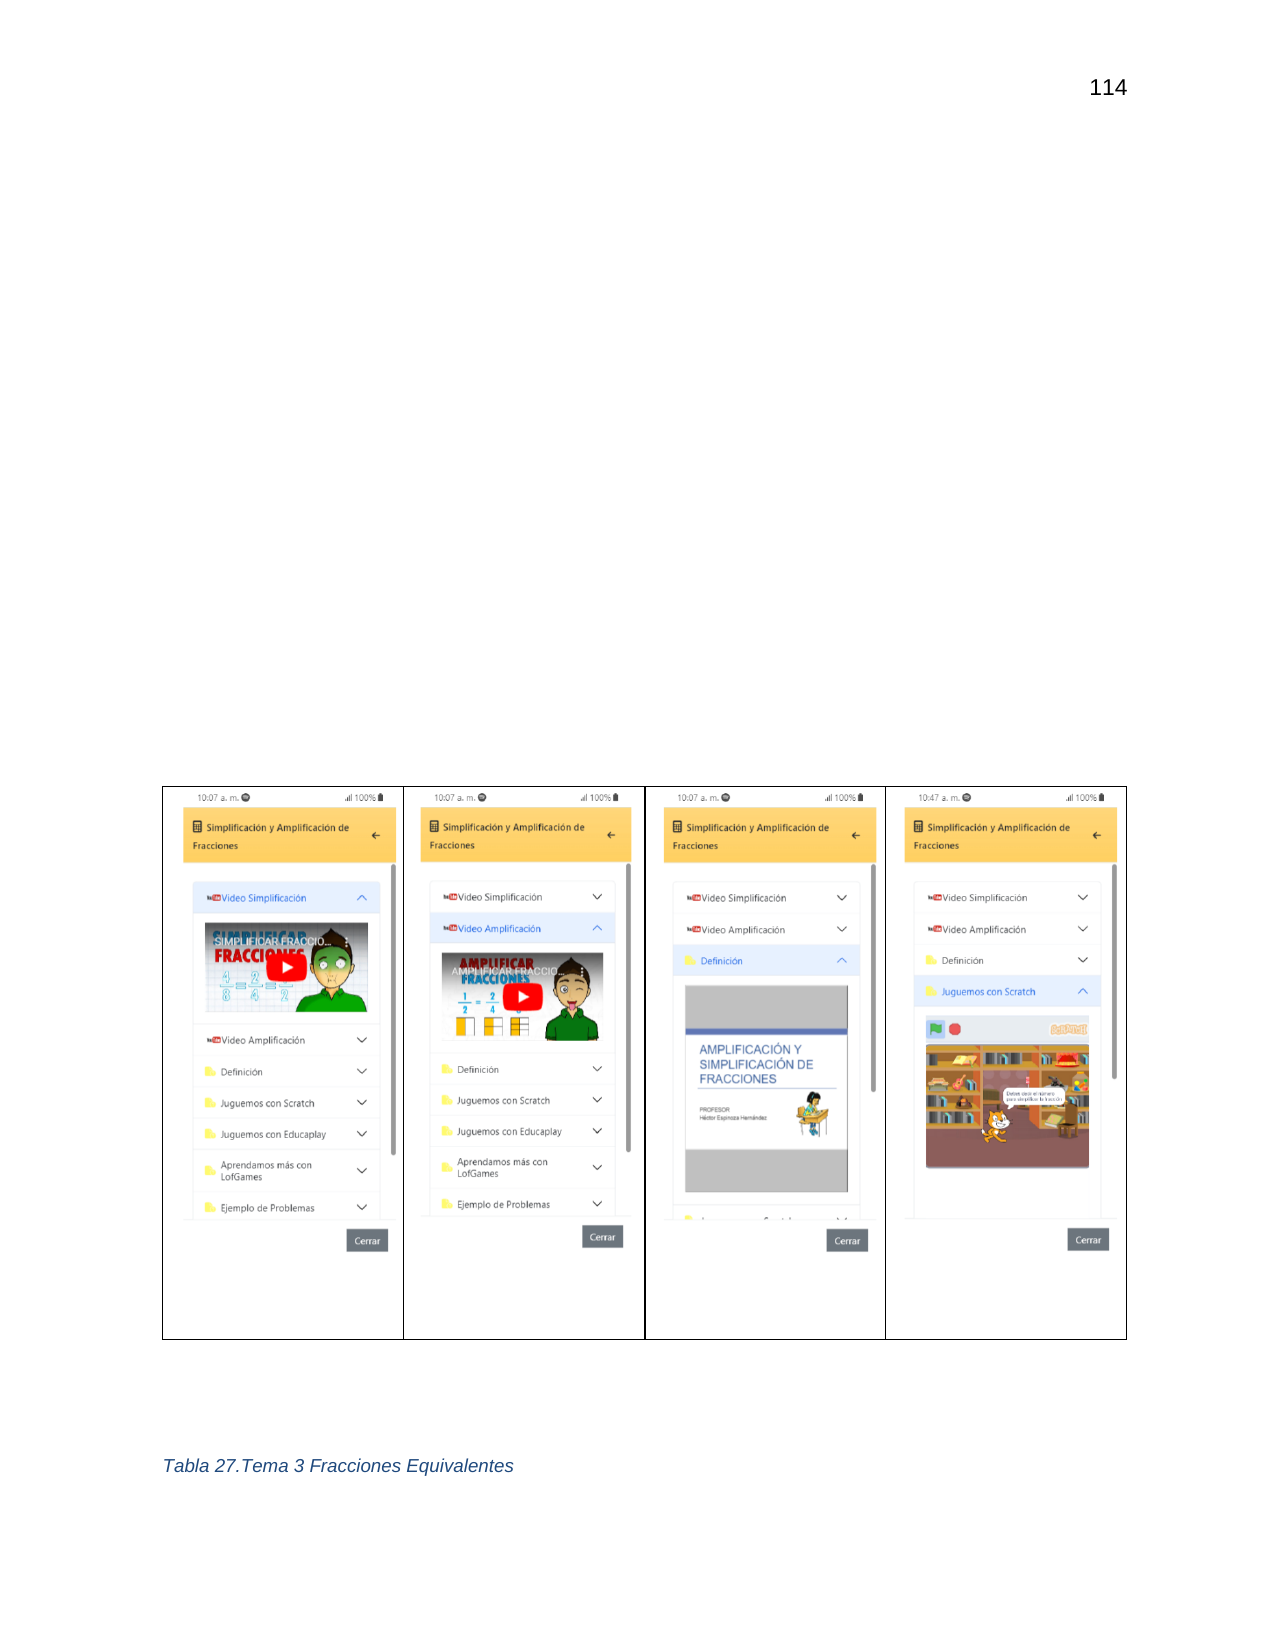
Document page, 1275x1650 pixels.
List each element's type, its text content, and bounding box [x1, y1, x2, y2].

picture [183, 787, 397, 1260]
table_cell [404, 787, 644, 1339]
table_cell [886, 787, 1126, 1339]
picture [663, 787, 877, 1260]
table_cell [646, 787, 885, 1339]
picture [904, 787, 1118, 1259]
table_cell [163, 787, 403, 1339]
picture [420, 787, 632, 1256]
